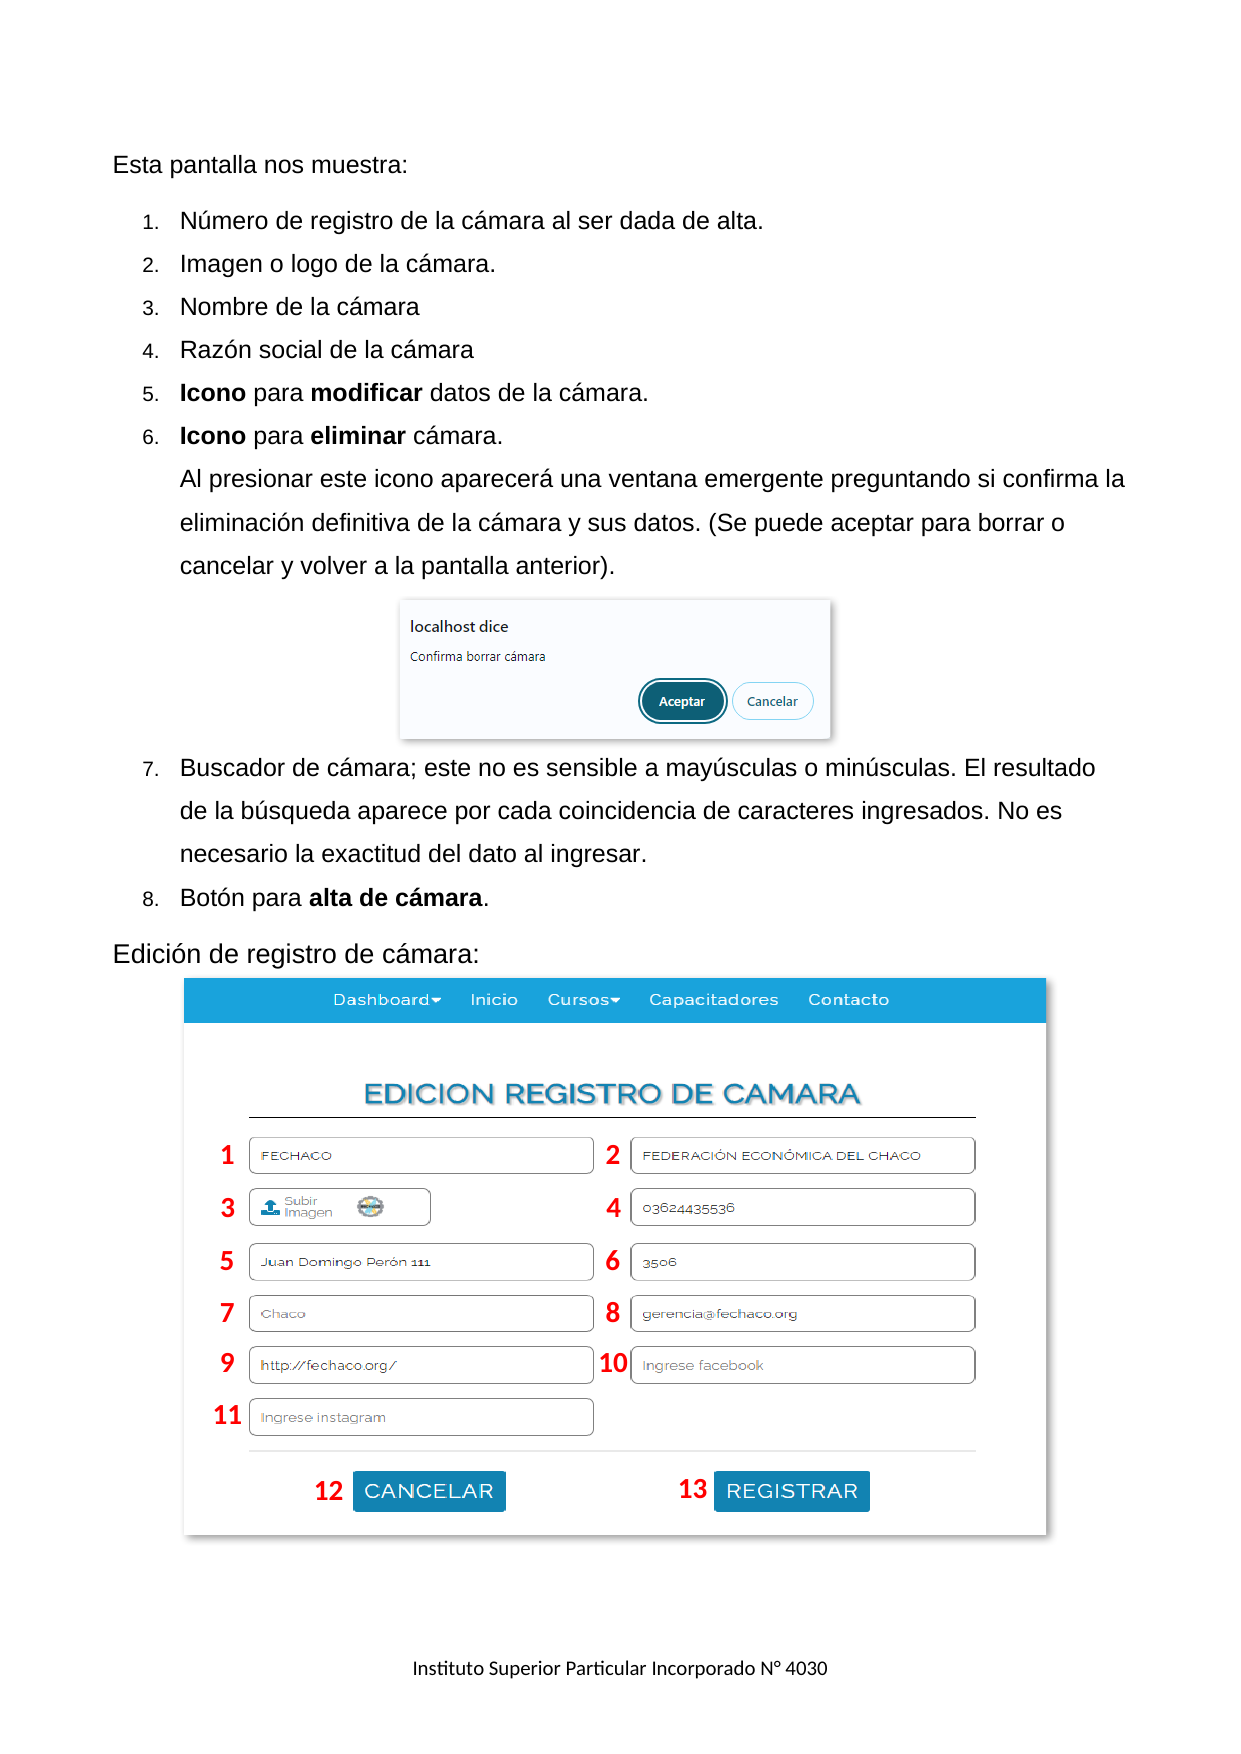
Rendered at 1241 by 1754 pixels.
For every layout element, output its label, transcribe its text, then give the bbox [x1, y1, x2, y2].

list Icono para eliminar cámara. [142, 421, 1128, 450]
text Esta pantalla nos muestra: [112, 150, 1128, 179]
subtitle Edición de registro de cámara: [112, 938, 1128, 969]
picture [184, 978, 1047, 1535]
list Razón social de la cámara [142, 335, 1128, 364]
list Imagen o logo de la cámara. [142, 249, 1128, 277]
list Botón para alta de cámara. [142, 883, 1128, 911]
list Buscador de cámara; este no es sensible a mayúsculas o minúsculas. El resultado de la búsqueda aparece por cada coincidencia de caracteres ingresados. No es necesario la exactitud del dato al ingresar. [142, 753, 1128, 868]
list Nombre de la cámara [142, 292, 1128, 321]
list Al presionar este icono aparecerá una ventana emergente preguntando si confirma la eliminación definitiva de la cámara y sus datos. (Se puede aceptar para borrar o cancelar y volver a la pantalla anterior). [179, 464, 1128, 579]
picture [399, 600, 831, 739]
list Número de registro de la cámara al ser dada de alta. [142, 206, 1128, 234]
list Icono para modificar datos de la cámara. [142, 378, 1128, 407]
